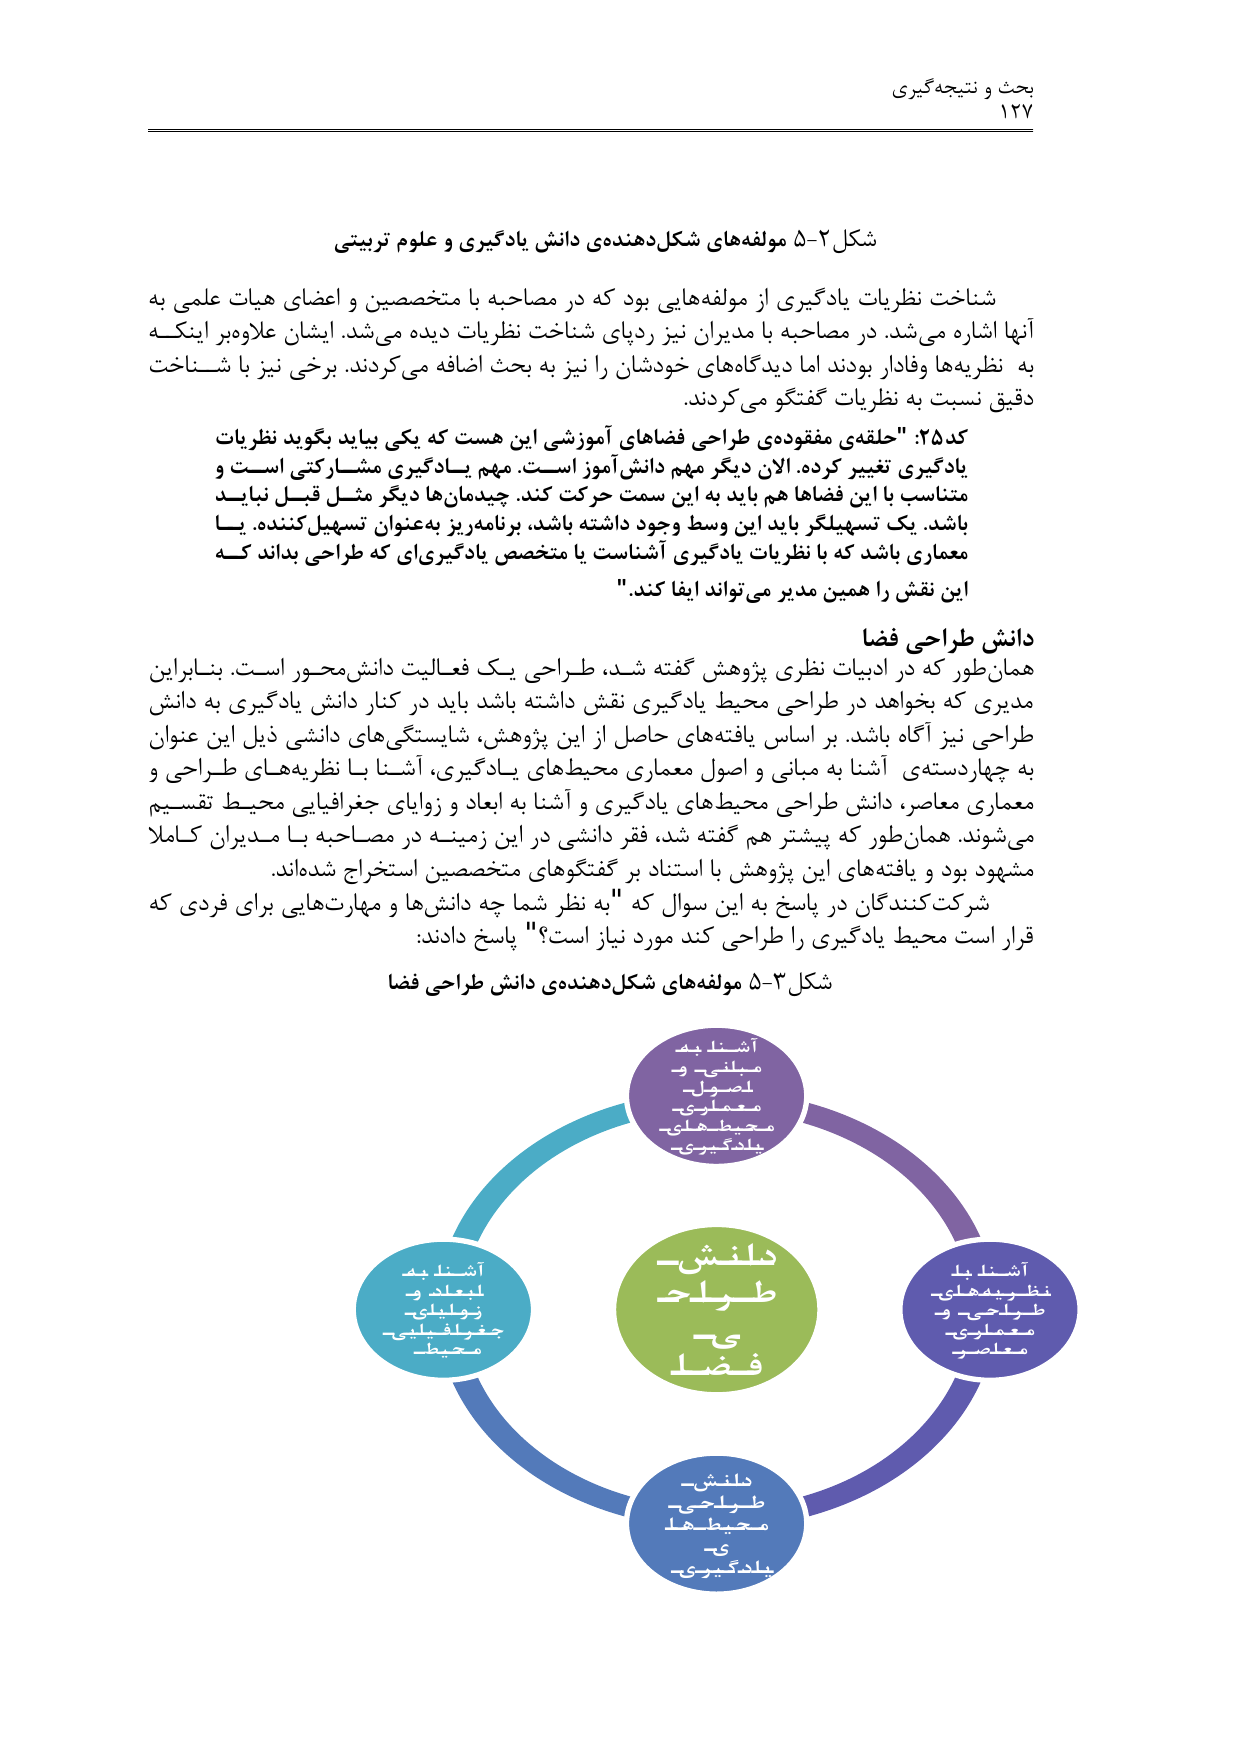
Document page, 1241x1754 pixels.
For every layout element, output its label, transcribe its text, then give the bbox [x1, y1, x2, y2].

text شرکت‌کنندگان در پاسخ به این سوال که "به نظر شما چه دانش‌ها و مهارت‌هایی برای فردی که قرار است محیط یادگیری را طراحی کند مورد نیاز است؟" پاسخ دادند: [148, 891, 1033, 953]
text مولفه‌های شکل‌دهنده‌ی دانش یادگیری و علوم تربیتی [148, 227, 1019, 256]
text همان‌طور که در ادبیات نظری پژوهش گفته شد، طراحی یک فعالیت دانش‌محور است. بنابراین مدیری که بخواهد در طراحی محیط یادگیری نقش داشته باشد باید در کنار دانش یادگیری به دانش طراحی نیز آگاه باشد. بر اساس یافته‌های حاصل از این پژوهش، شایستگی‌های دانشی ذیل این عنوان به چهاردسته‌ی آشنا به مبانی و اصول معماری محیط‌های یادگیری، آشنا با نظریه‌های طراحی و معماری معاصر، دانش طراحی محیط‌های یادگیری و آشنا به ابعاد و زوایای جغرافیایی محیط تقسیم می‌شوند. همان‌طور که پیشتر هم گفته شد، فقر دانشی در این زمینه در مصاحبه با مدیران کاملا مشهود بود و یافته‌های این پژوهش با استناد بر گفتگوهای متخصصین استخراج شده‌اند. [148, 656, 1033, 886]
text شناخت نظریات یادگیری از مولفه‌هایی بود که در مصاحبه با متخصصین و اعضای هیات علمی به آنها اشاره می‌شد. در مصاحبه با مدیران نیز ردپای شناخت نظریات دیده می‌شد. ایشان علاوه‌بر اینکه به نظریه‌ها وفادار بودند اما دیدگاه‌های خودشان را نیز به بحث اضافه می‌کردند. برخی نیز با شناخت دقیق نسبت به نظریات گفتگو می‌کردند. [148, 286, 1033, 416]
text دانش طراحی فضا [148, 627, 1033, 656]
text کد25: "حلقه‌ی مفقوده‌ی طراحی فضاهای آموزشی این هست که یکی بیاید بگوید نظریات یادگیری تغییر کرده. الان دیگر مهم دانش‌آموز است. مهم یادگیری مشارکتی است و متناسب با این فضاها هم باید به این سمت حرکت کند. چیدمان‌ها دیگر مثل قبل نباید باشد. یک تسهیلگر باید این وسط وجود داشته باشد، برنامه‌ریز به‌عنوان تسهیل‌کننده. یا معماری باشد که با نظریات یادگیری آشناست یا متخصص یادگیری‌ای که طراحی بداند که این نقش را همین مدیر می‌تواند ایفا کند." [214, 420, 967, 605]
text مولفه‌های شکل‌دهنده‌ی دانش طراحی فضا [148, 970, 1029, 999]
